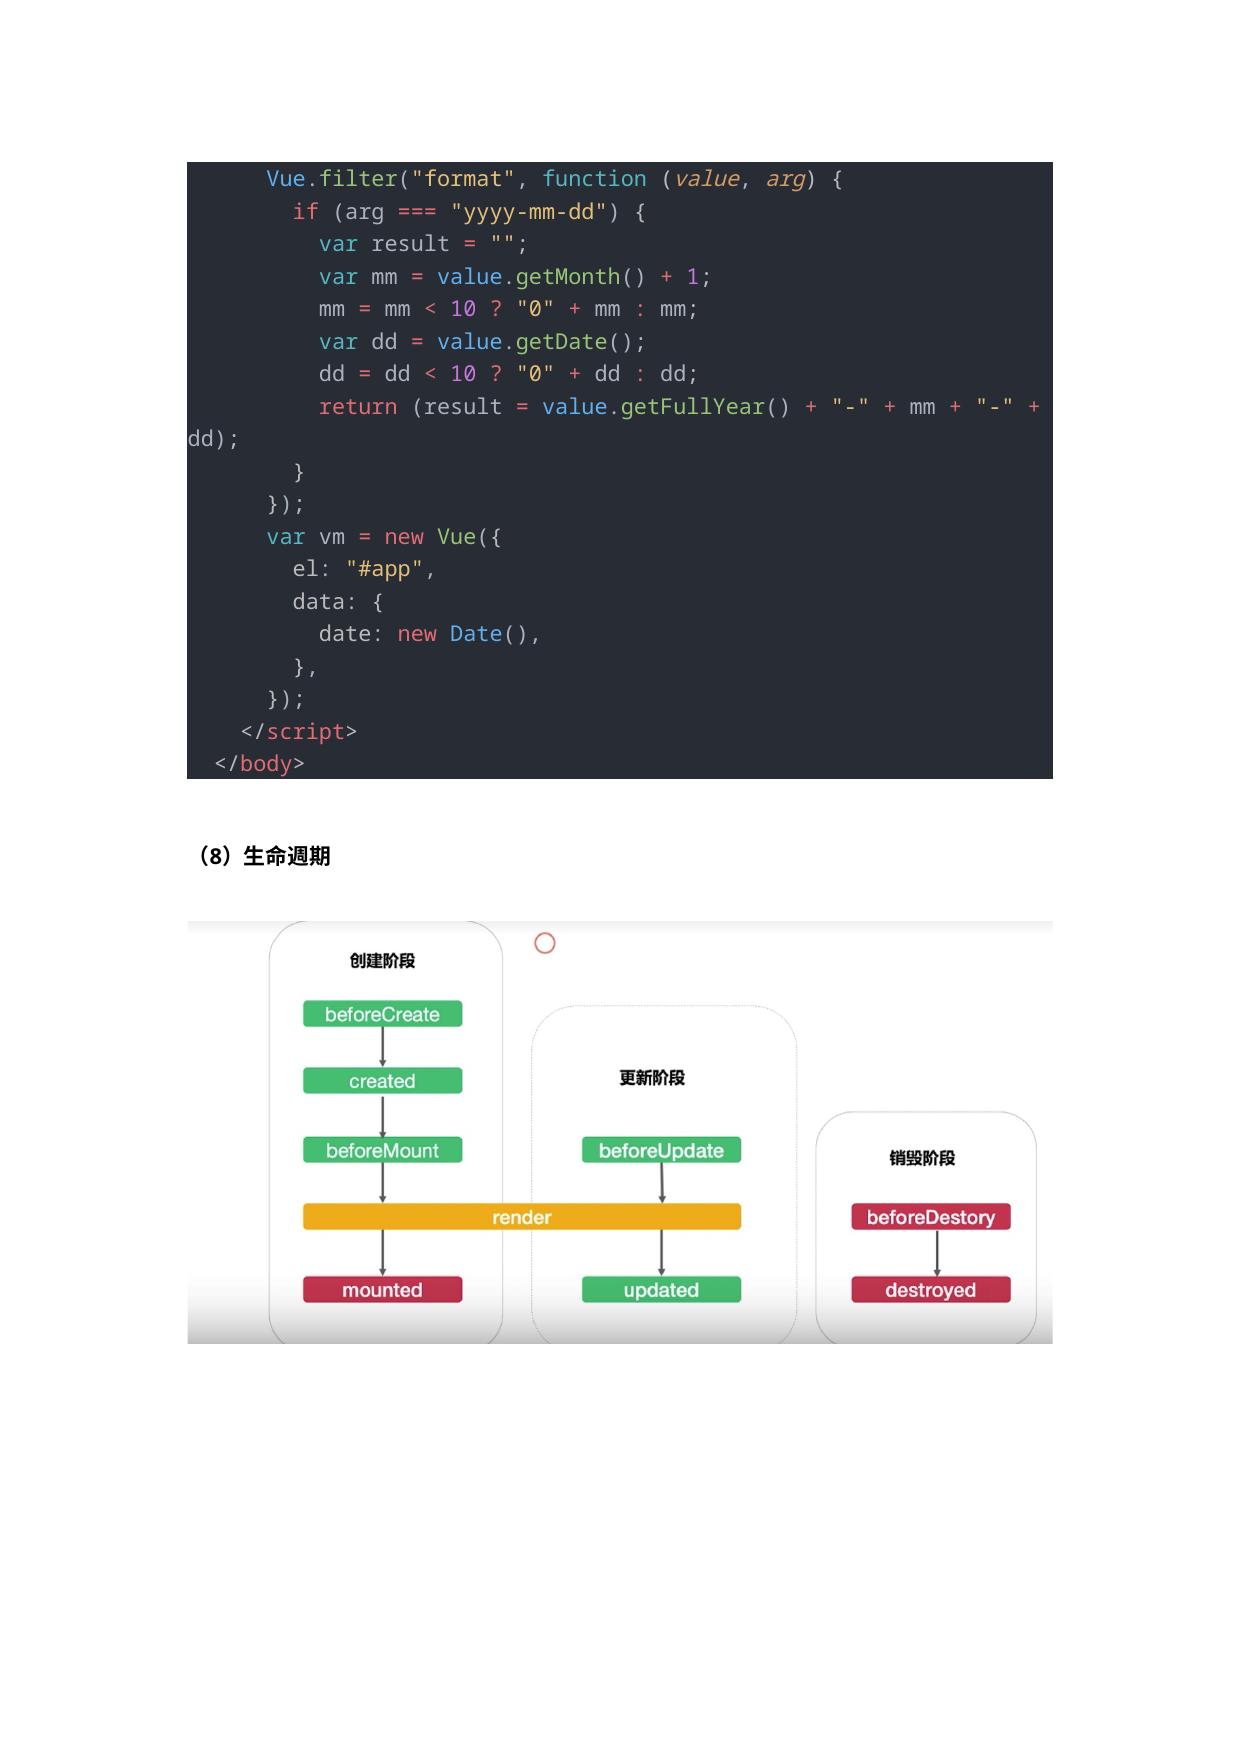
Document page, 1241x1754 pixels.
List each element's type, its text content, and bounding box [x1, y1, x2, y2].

text date: new Date(), [187, 617, 1053, 649]
text }); [187, 682, 1053, 714]
picture [187, 921, 1053, 1344]
text if (arg === "yyyy-mm-dd") { [187, 194, 1053, 227]
text dd = dd < 10 ? "0" + dd : dd; [187, 357, 1053, 389]
text </body> [187, 747, 1053, 779]
text var dd = value.getDate(); [187, 324, 1053, 357]
text return (result = value.getFullYear() + "-" + mm + "-" + dd); [187, 389, 1053, 454]
subtitle （8）生命週期 [187, 839, 1053, 872]
text var mm = value.getMonth() + 1; [187, 259, 1053, 292]
text }); [187, 487, 1053, 519]
text Vue.filter("format", function (value, arg) { [187, 162, 1053, 194]
text </script> [187, 714, 1053, 747]
text var result = ""; [187, 227, 1053, 259]
text data: { [187, 584, 1053, 617]
text var vm = new Vue({ [187, 519, 1053, 552]
text el: "#app", [187, 552, 1053, 584]
text mm = mm < 10 ? "0" + mm : mm; [187, 292, 1053, 324]
text }, [187, 649, 1053, 682]
text } [187, 454, 1053, 487]
